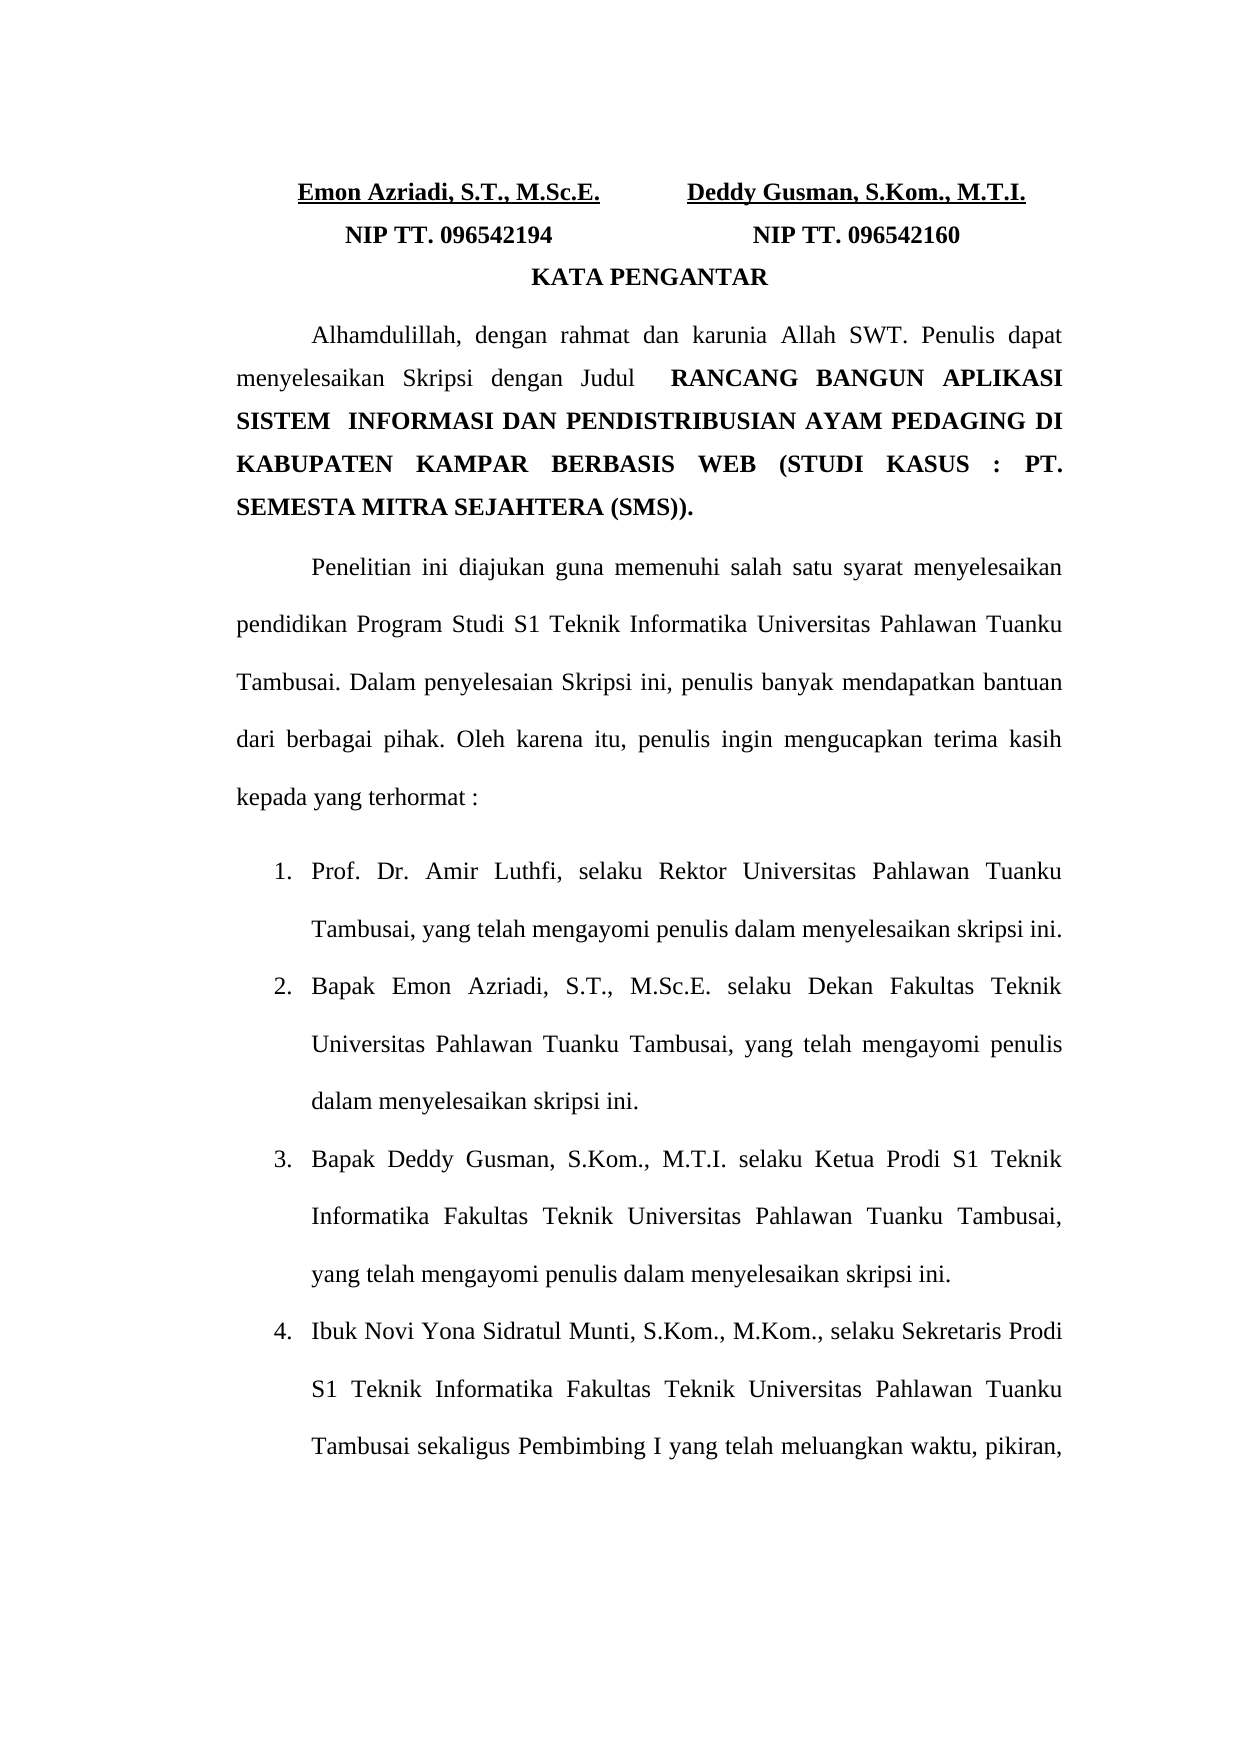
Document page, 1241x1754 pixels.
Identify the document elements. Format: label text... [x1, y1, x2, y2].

list Prof. Dr. Amir Luthfi, selaku Rektor Universitas Pahlawan Tuanku Tambusai, yang telah mengayomi penulis dalam menyelesaikan skripsi ini. [274, 856, 1063, 942]
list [274, 1316, 1063, 1460]
text KATA PENGANTAR [236, 262, 1063, 291]
list Bapak Deddy Gusman, S.Kom., M.T.I. selaku Ketua Prodi S1 Teknik Informatika Fakultas Teknik Universitas Pahlawan Tuanku Tambusai, yang telah mengayomi penulis dalam menyelesaikan skripsi ini. [274, 1144, 1063, 1287]
text Penelitian ini diajukan guna memenuhi salah satu syarat menyelesaikan pendidikan Program Studi S1 Teknik Informatika Universitas Pahlawan Tuanku Tambusai. Dalam penyelesaian Skripsi ini, penulis banyak mendapatkan bantuan dari berbagai pihak. Oleh karena itu, penulis ingin mengucapkan terima kasih kepada yang terhormat : [236, 552, 1063, 811]
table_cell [248, 177, 650, 262]
list Bapak Emon Azriadi, S.T., M.Sc.E. selaku Dekan Fakultas Teknik Universitas Pahlawan Tuanku Tambusai, yang telah mengayomi penulis dalam menyelesaikan skripsi ini. [274, 971, 1063, 1115]
text Alhamdulillah, dengan rahmat dan karunia Allah SWT. Penulis dapat menyelesaikan Skripsi dengan Judul RANCANG BANGUN APLIKASI SISTEM INFORMASI DAN PENDISTRIBUSIAN AYAM PEDAGING DI KABUPATEN KAMPAR BERBASIS WEB (STUDI KASUS : PT. SEMESTA MITRA SEJAHTERA (SMS)). [236, 320, 1063, 521]
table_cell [650, 177, 1063, 262]
